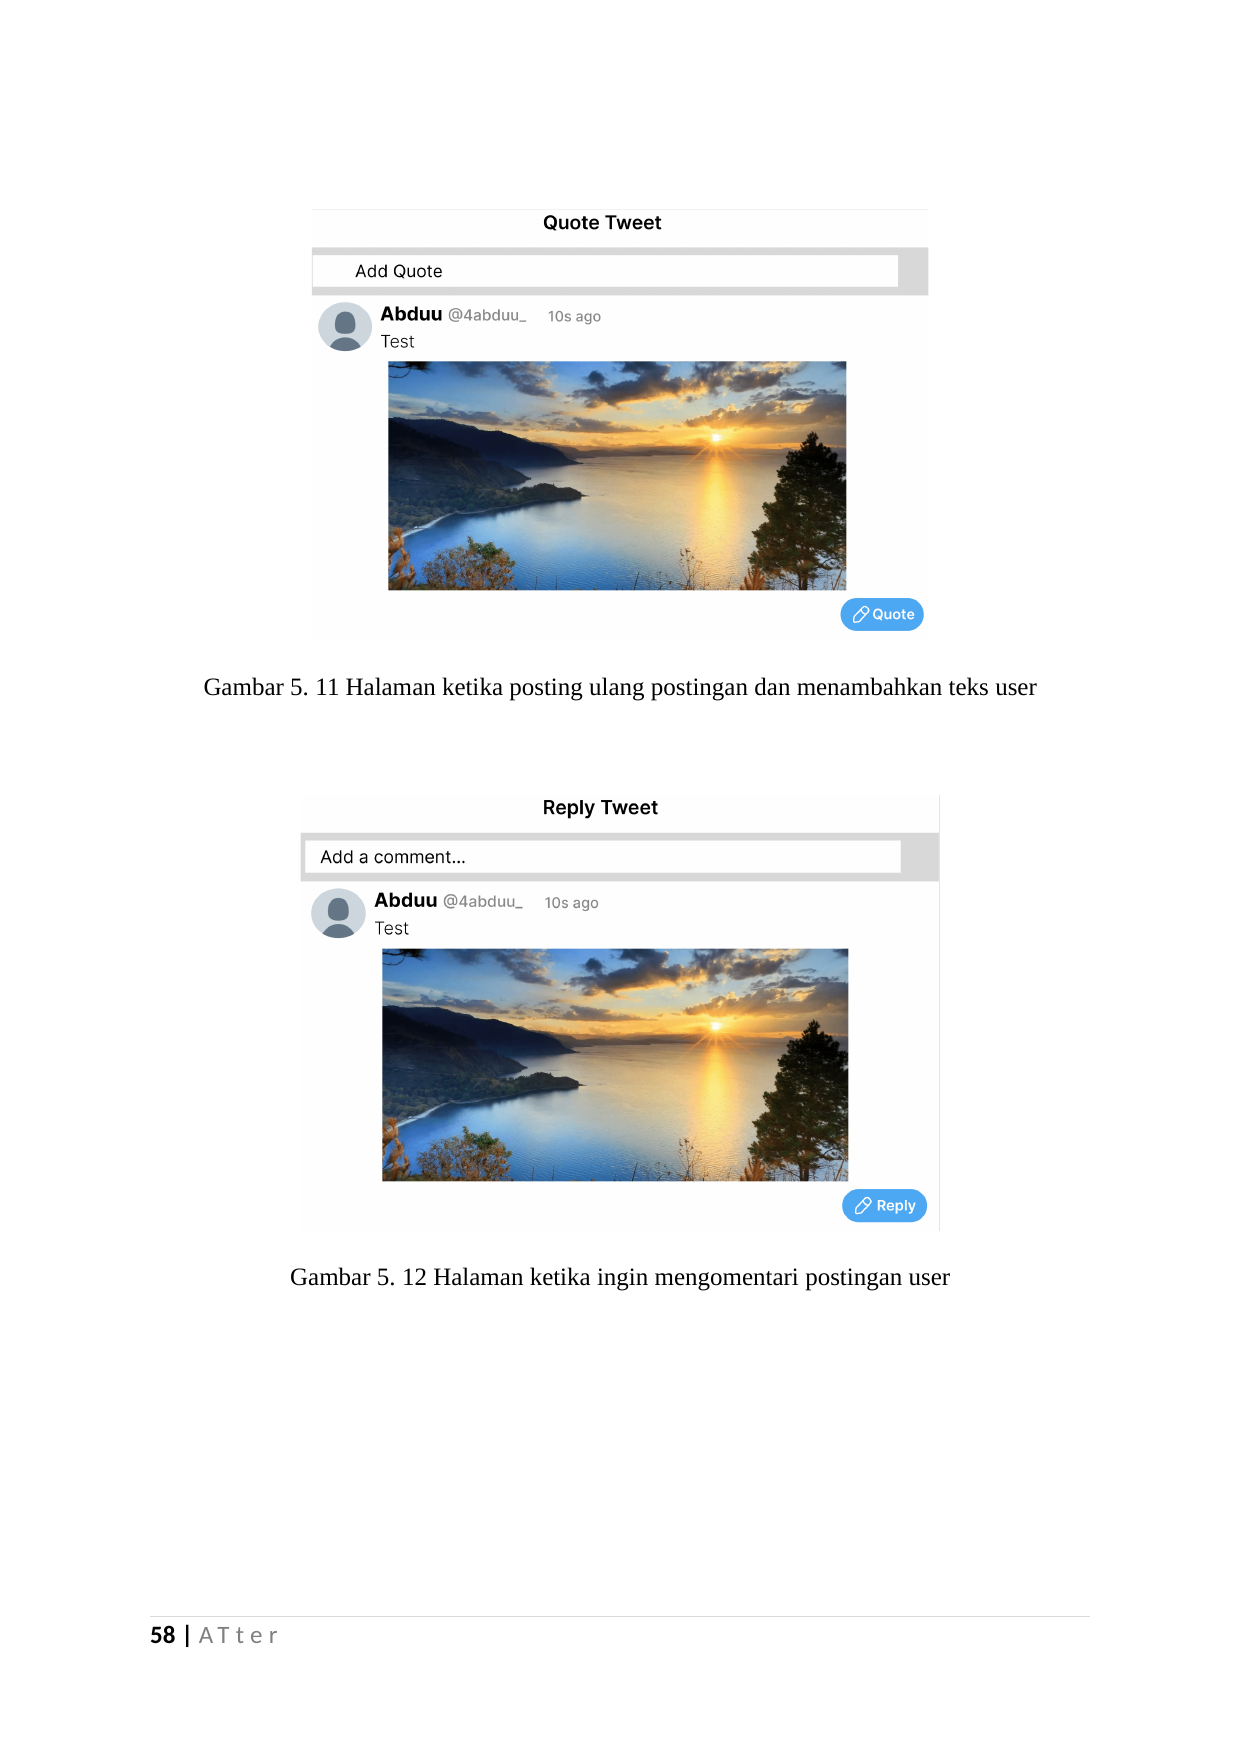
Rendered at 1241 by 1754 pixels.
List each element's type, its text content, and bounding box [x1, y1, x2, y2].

picture [311, 209, 929, 640]
text Gambar 5. 12 Halaman ketika ingin mengomentari postingan user [150, 1262, 1090, 1291]
text Gambar 5. 11 Halaman ketika posting ulang postingan dan menambahkan teks user [150, 672, 1090, 700]
picture [300, 795, 940, 1231]
